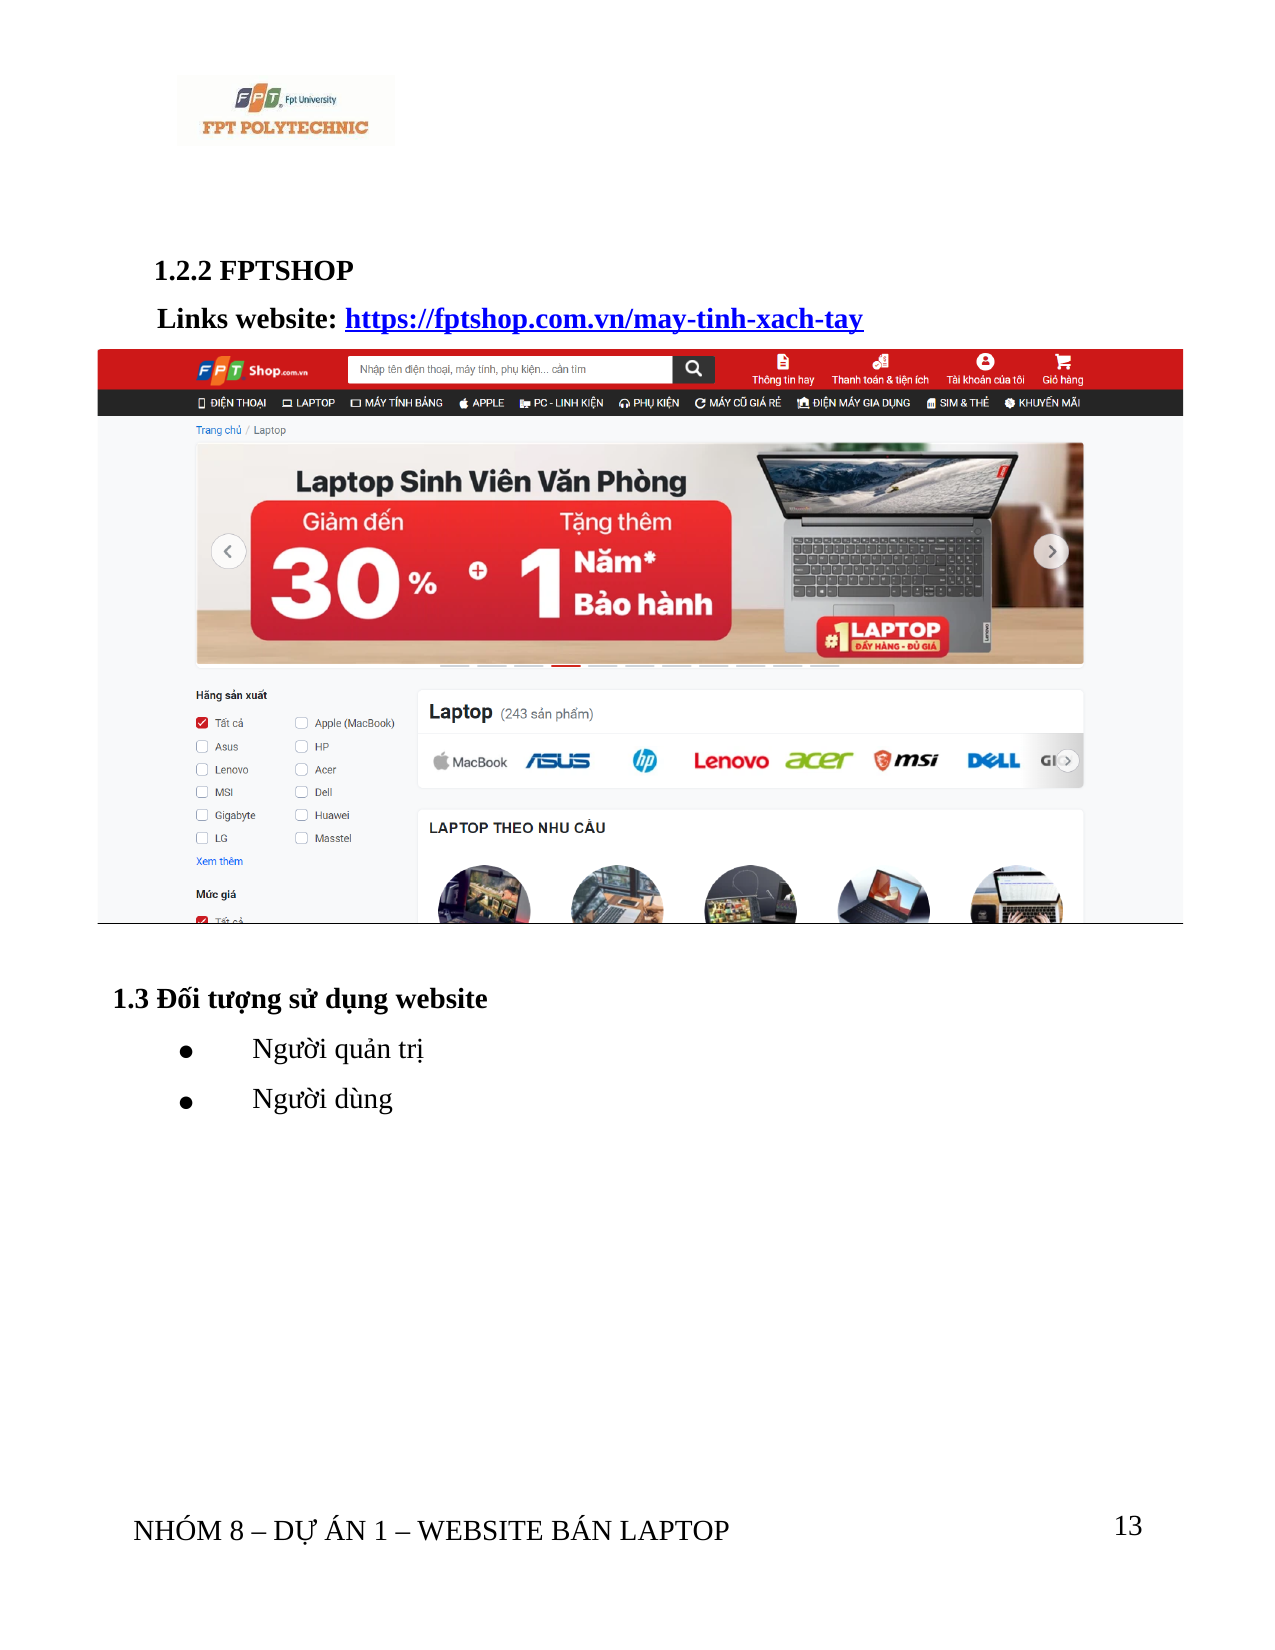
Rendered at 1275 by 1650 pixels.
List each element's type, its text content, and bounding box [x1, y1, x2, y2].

list Người quản trị [177, 1031, 1198, 1068]
list Người dùng [177, 1081, 1198, 1117]
picture [177, 75, 395, 146]
subtitle 1.3 Đối tượng sử dụng website [112, 981, 1198, 1014]
picture [97, 349, 1184, 924]
subtitle 1.2.2 FPTSHOP [154, 253, 1198, 287]
